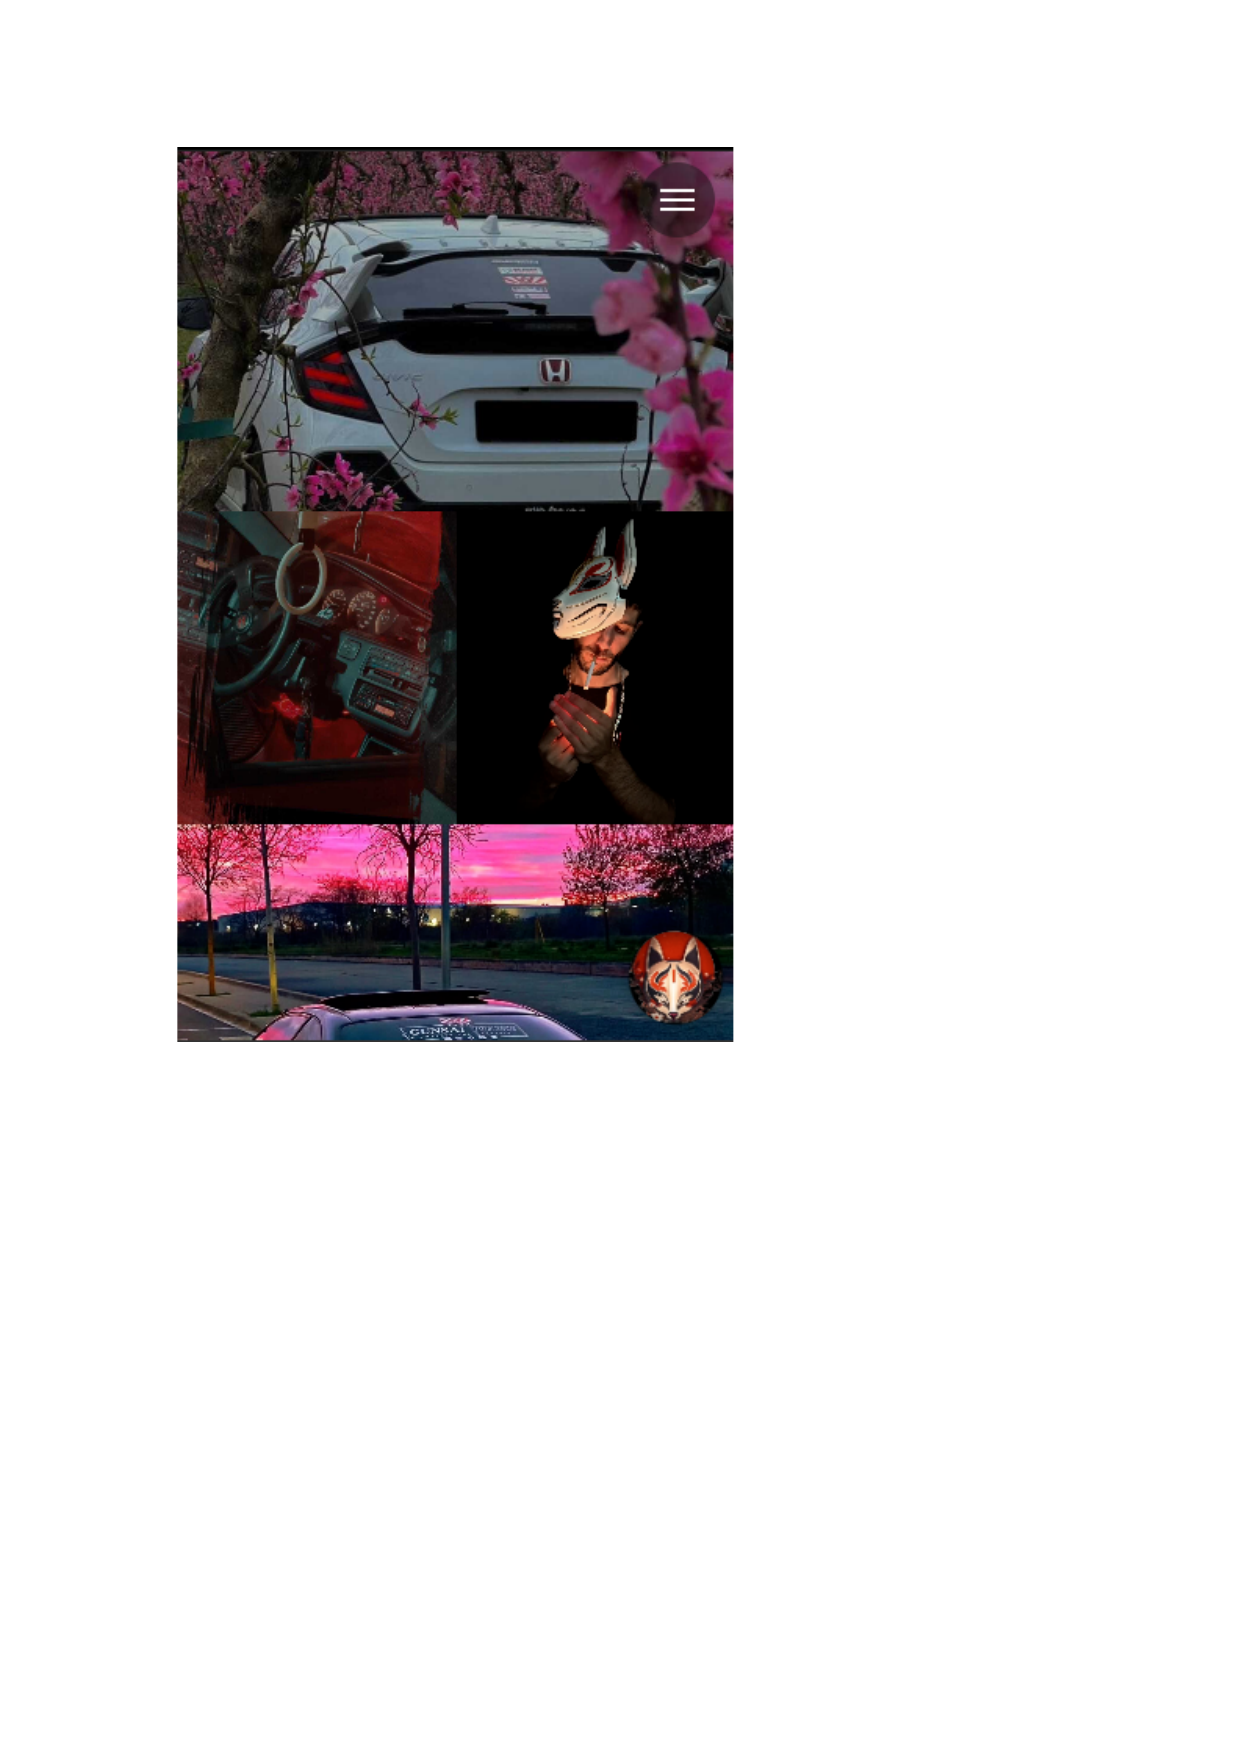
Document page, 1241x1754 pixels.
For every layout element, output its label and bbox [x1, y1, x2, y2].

picture [177, 147, 734, 1042]
